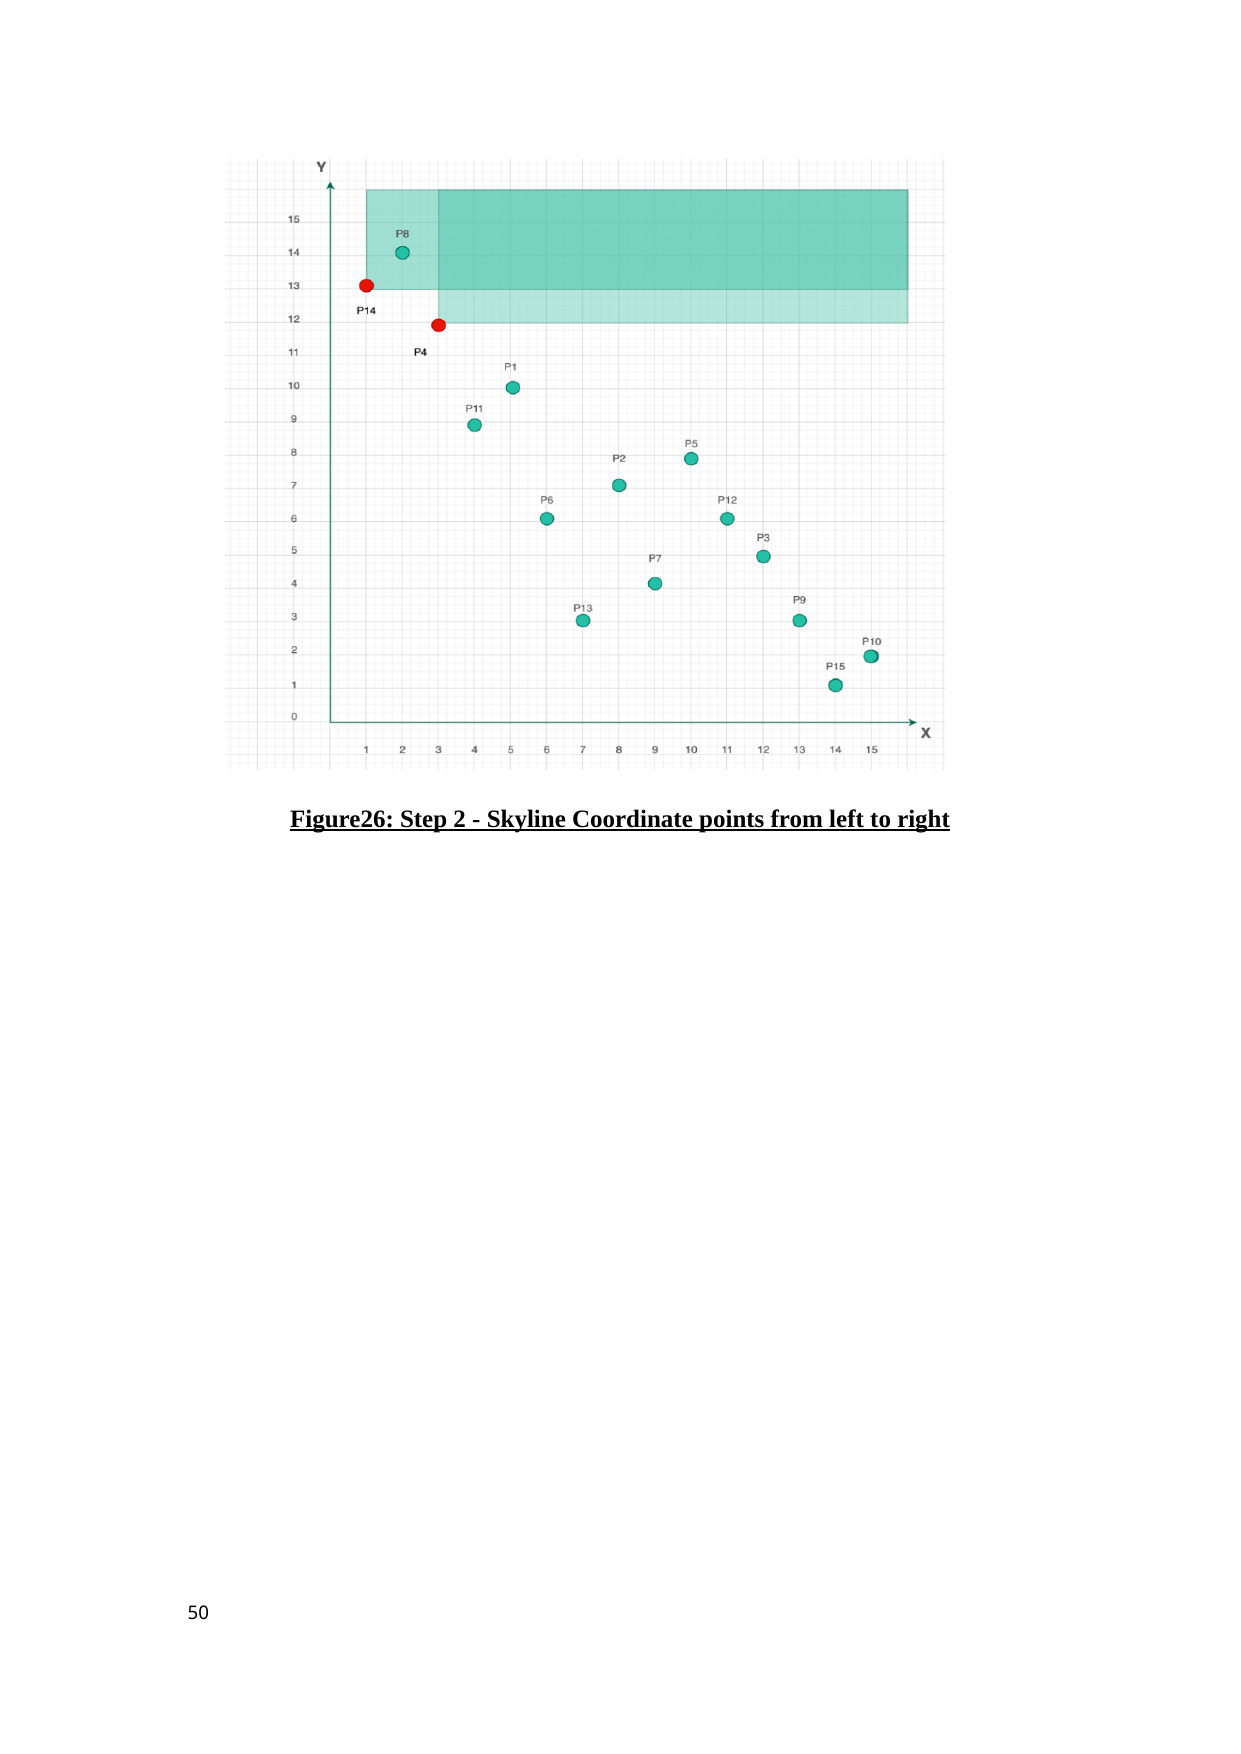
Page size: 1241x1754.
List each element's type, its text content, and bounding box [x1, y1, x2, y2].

picture [225, 159, 946, 770]
text Figure26: Step 2 - Skyline Coordinate points from left to right [187, 802, 1053, 835]
